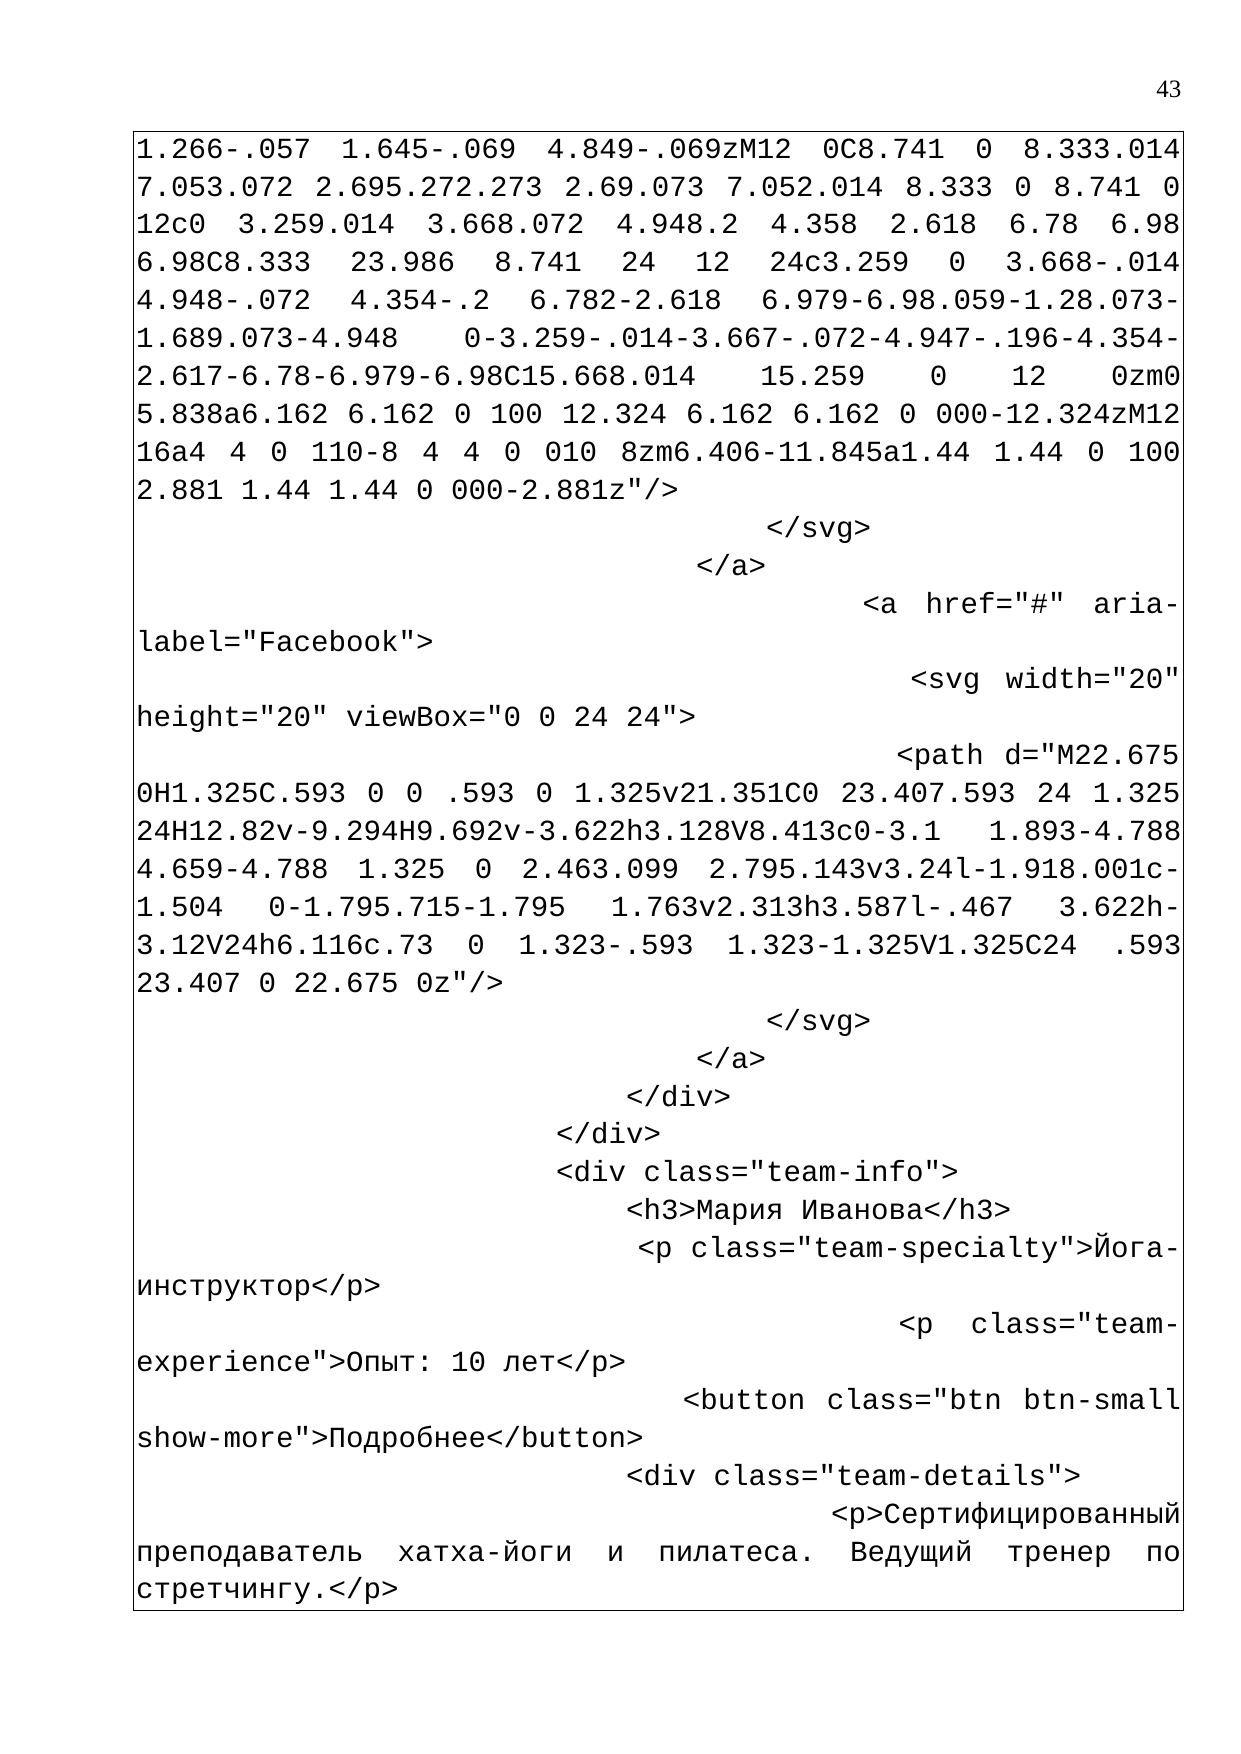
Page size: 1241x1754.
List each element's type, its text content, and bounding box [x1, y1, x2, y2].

list <path d="M22.675 0H1.325C.593 0 0 .593 0 1.325v21.351C0 23.407.593 24 1.325 24H12.82v-9.294H9.692v-3.622h3.128V8.413c0-3.1 1.893-4.788 4.659-4.788 1.325 0 2.463.099 2.795.143v3.24l-1.918.001c-1.504 0-1.795.715-1.795 1.763v2.313h3.587l-.467 3.622h-3.12V24h6.116c.73 0 1.323-.593 1.323-1.325V1.325C24 .593 23.407 0 22.675 0z"/> [134, 737, 1183, 1001]
list </div> [134, 1116, 1183, 1153]
list <div class="team-details"> [134, 1458, 1183, 1494]
list </a> [134, 548, 1183, 584]
list </svg> [134, 510, 1183, 546]
list </a> [134, 1041, 1183, 1077]
list </svg> [134, 1003, 1183, 1039]
list </div> [134, 1078, 1183, 1115]
list <h3>Мария Иванова</h3> [134, 1192, 1183, 1228]
list <p>Сертифицированный преподаватель хатха-йоги и пилатеса. Ведущий тренер по стретчингу.</p> [134, 1496, 1183, 1610]
list <p class="team-experience">Опыт: 10 лет</p> [134, 1306, 1183, 1380]
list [134, 132, 1183, 508]
list <div class="team-info"> [134, 1154, 1183, 1191]
list <svg width="20" height="20" viewBox="0 0 24 24"> [134, 661, 1183, 736]
list <button class="btn btn-small show-more">Подробнее</button> [134, 1382, 1183, 1456]
list <p class="team-specialty">Йога-инструктор</p> [134, 1230, 1183, 1304]
list <a href="#" aria-label="Facebook"> [134, 586, 1183, 660]
